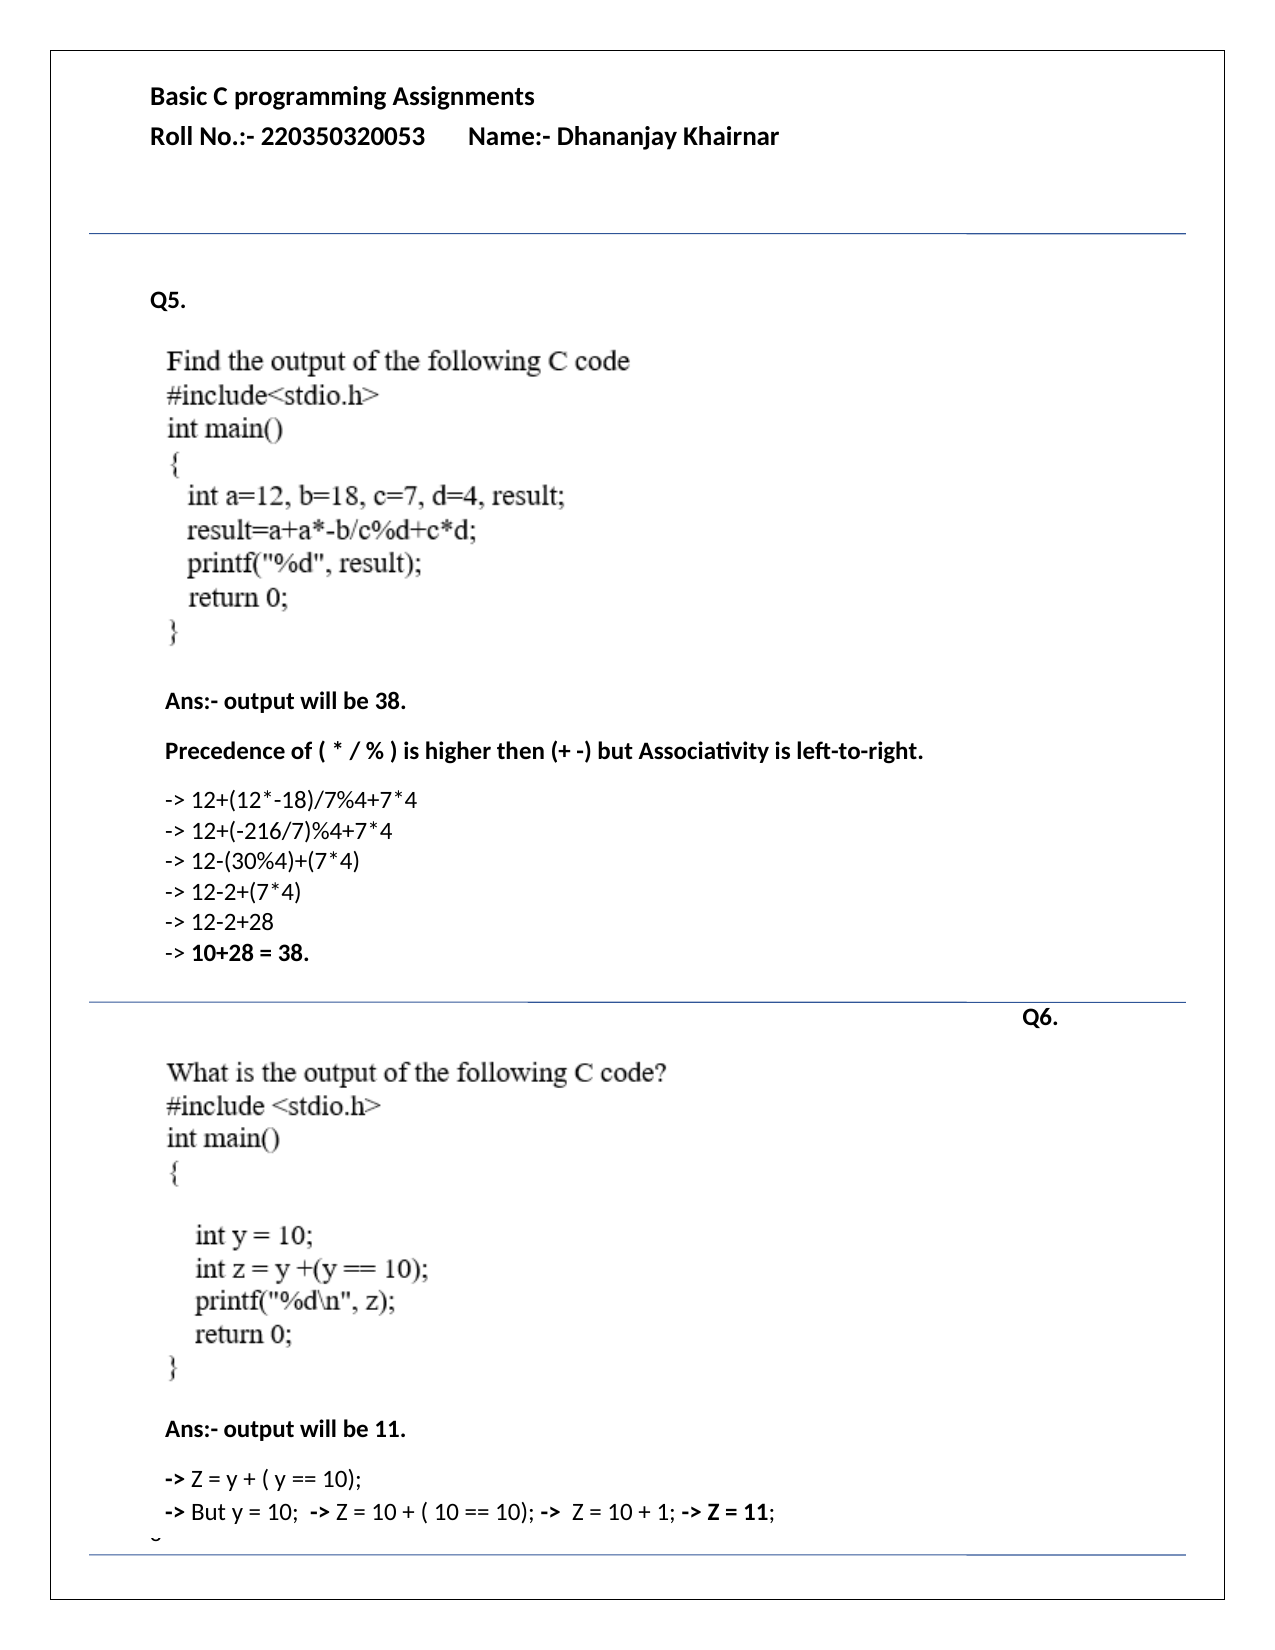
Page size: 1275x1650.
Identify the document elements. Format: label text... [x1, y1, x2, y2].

picture [150, 333, 727, 654]
text Q6. [150, 1003, 1125, 1031]
text Q5. [150, 235, 1125, 315]
